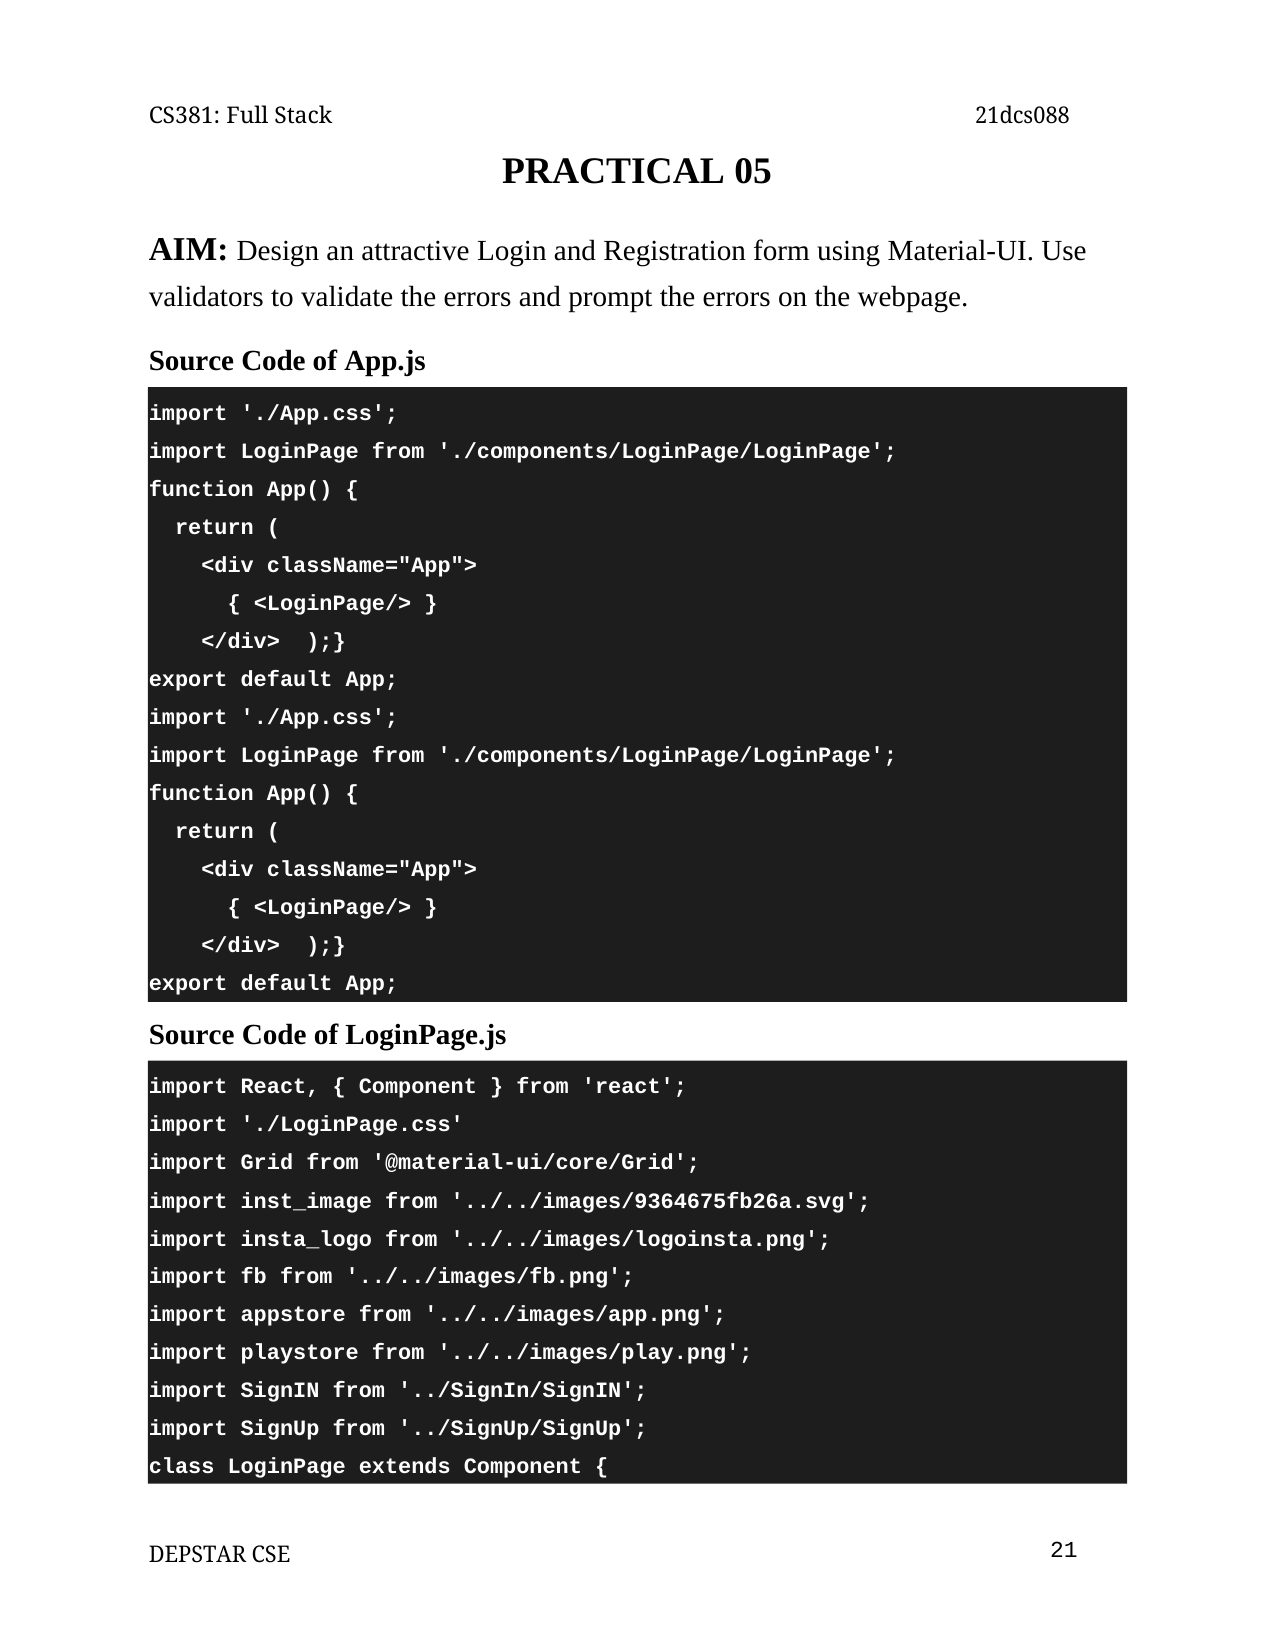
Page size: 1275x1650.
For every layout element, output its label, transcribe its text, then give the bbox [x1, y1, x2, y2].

text AIM: Design an attractive Login and Registration form using Material-UI. Use validators to validate the errors and prompt the errors on the webpage. [148, 229, 1089, 312]
text Source Code of App.js [148, 343, 1139, 376]
subtitle PRACTICAL 05 [199, 148, 1074, 191]
text Source Code of LoginPage.js [148, 391, 1139, 1050]
